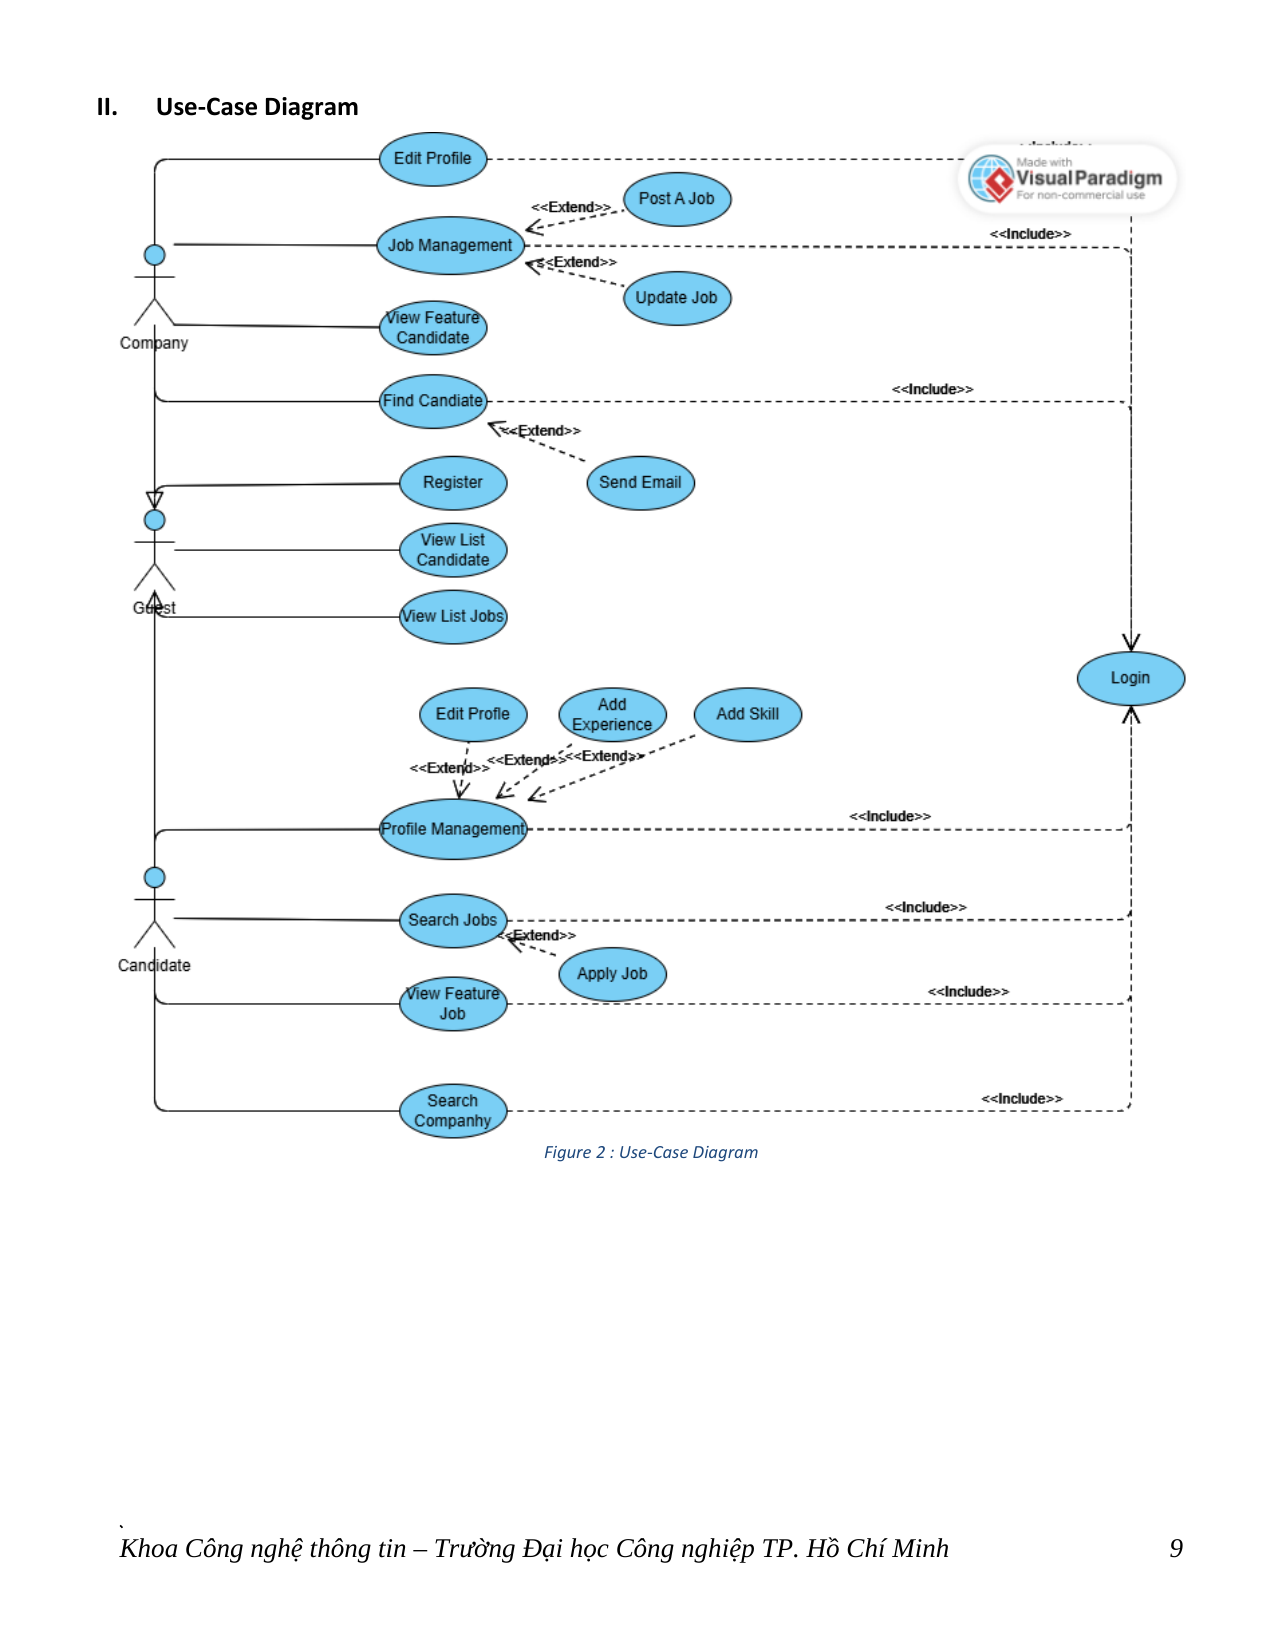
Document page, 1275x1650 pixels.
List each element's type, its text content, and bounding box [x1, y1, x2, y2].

text Figure 2 : Use-Case Diagram [118, 1140, 1186, 1163]
picture [118, 132, 1187, 1140]
subtitle Use-Case Diagram [118, 89, 1186, 122]
